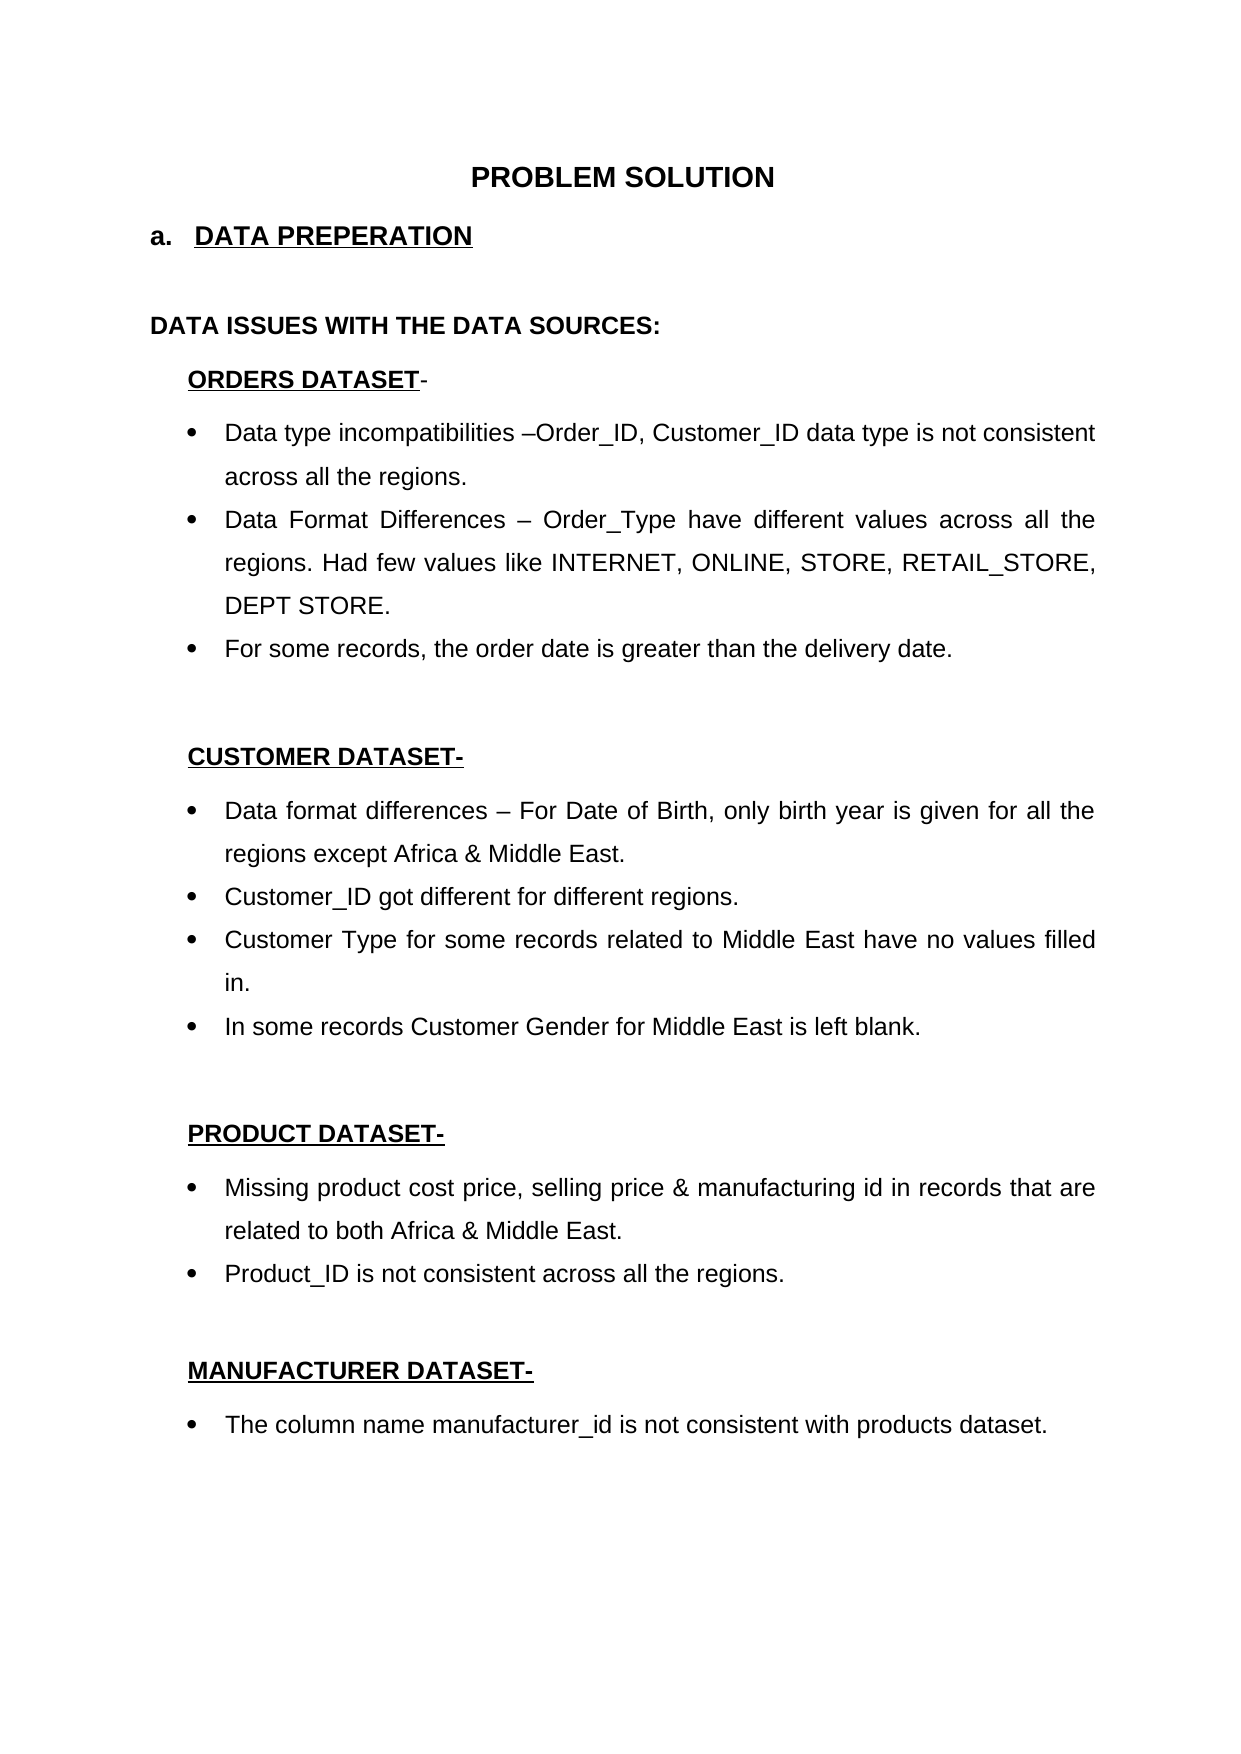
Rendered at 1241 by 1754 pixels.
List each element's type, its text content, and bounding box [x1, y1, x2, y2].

list Product_ID is not consistent across all the regions. [187, 1259, 1097, 1288]
text ORDERS DATASET- [150, 365, 1097, 393]
list Data Format Differences – Order_Type have different values across all the regions. Had few values like INTERNET, ONLINE, STORE, RETAIL_STORE, DEPT STORE. [187, 505, 1097, 620]
text PRODUCT DATASET- [151, 1119, 1097, 1148]
text CUSTOMER DATASET- [187, 742, 1097, 771]
list Missing product cost price, selling price & manufacturing id in records that are related to both Africa & Middle East. [187, 1173, 1097, 1245]
list In some records Customer Gender for Middle East is left blank. [187, 1012, 1097, 1040]
list For some records, the order date is greater than the delivery date. [187, 634, 1097, 663]
list Data format differences – For Date of Birth, only birth year is given for all the regions except Africa & Middle East. [187, 796, 1097, 868]
list Customer_ID got different for different regions. [187, 882, 1097, 911]
list Data type incompatibilities –Order_ID, Customer_ID data type is not consistent across all the regions. [187, 418, 1097, 490]
list DATA PREPERATION [150, 219, 1097, 251]
text DATA ISSUES WITH THE DATA SOURCES: [150, 311, 1097, 340]
list Customer Type for some records related to Middle East have no values filled in. [187, 925, 1097, 997]
list The column name manufacturer_id is not consistent with products dataset. [187, 1410, 1097, 1439]
text MANUFACTURER DATASET- [151, 1356, 1097, 1385]
subtitle PROBLEM SOLUTION [148, 161, 1097, 194]
